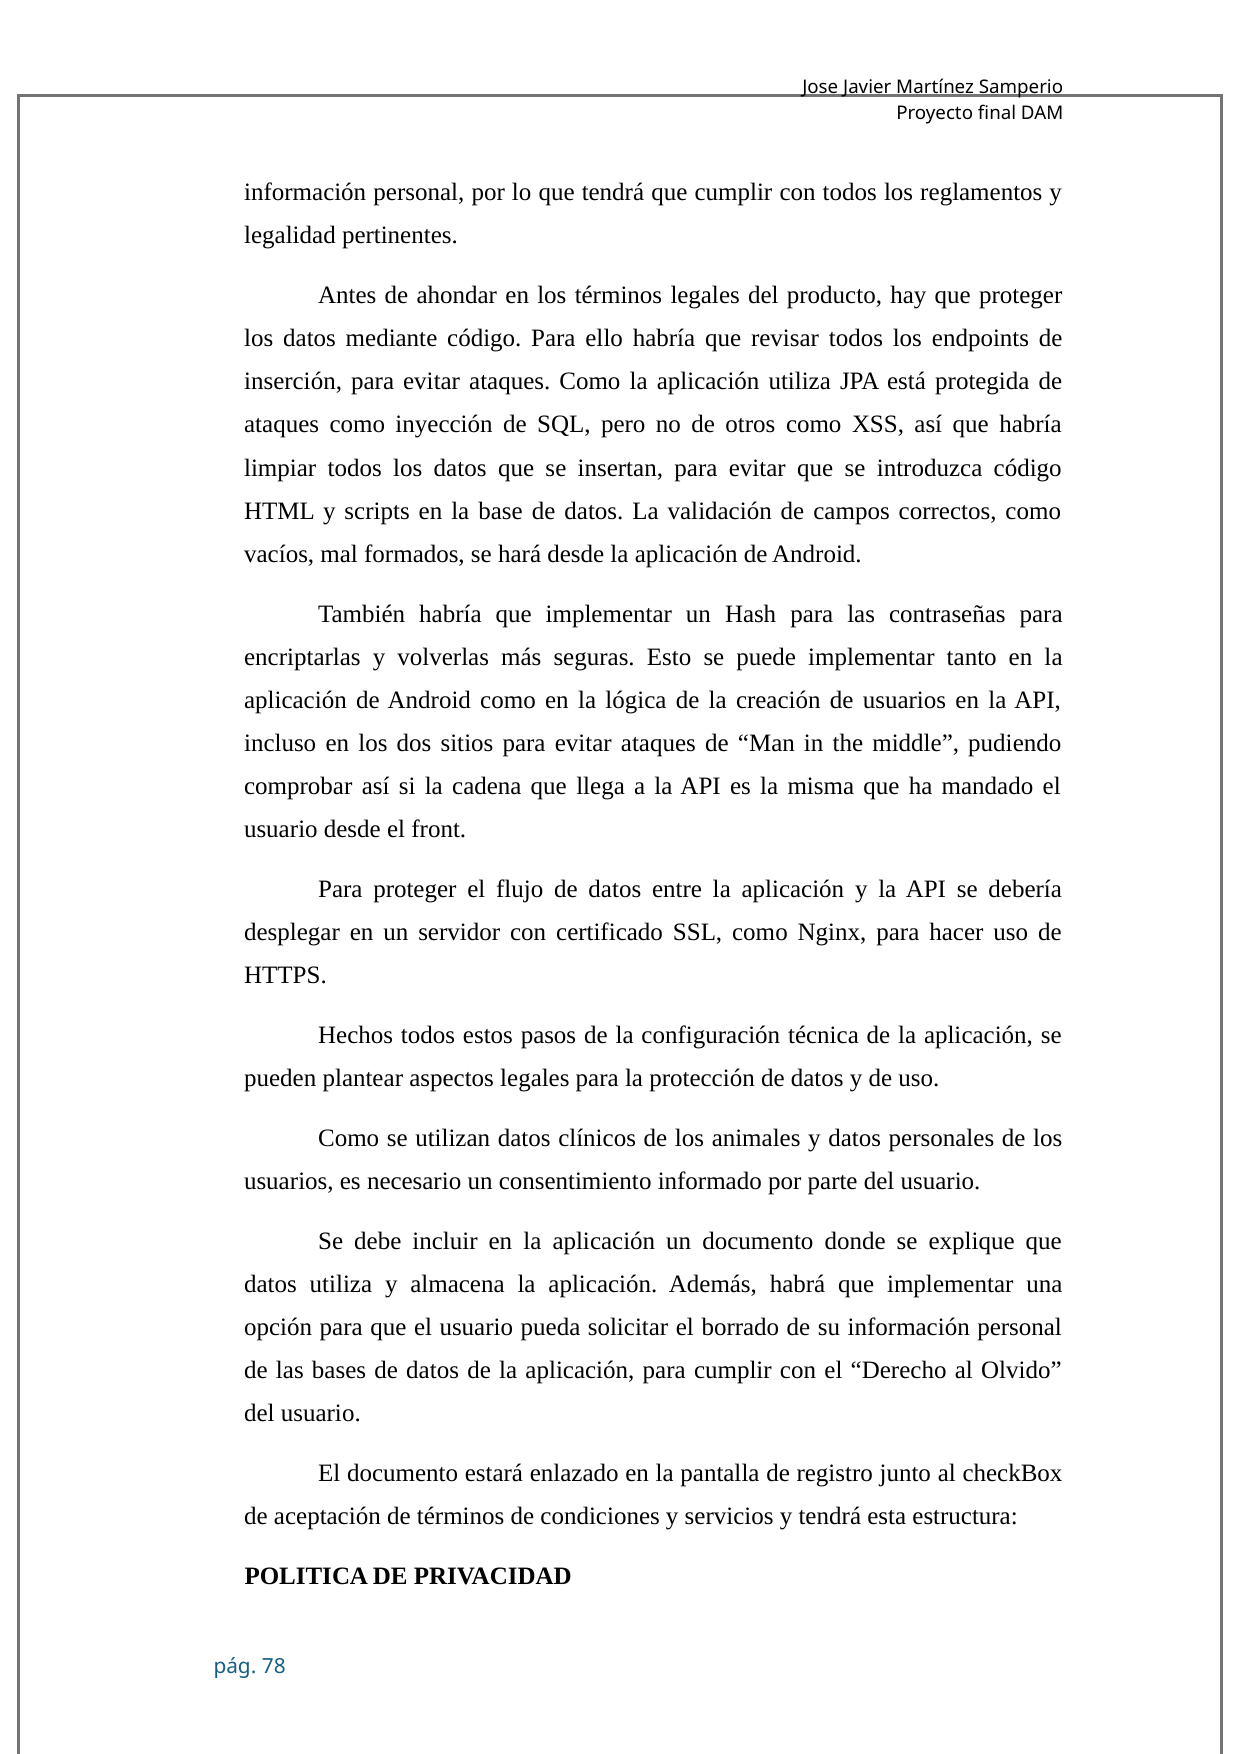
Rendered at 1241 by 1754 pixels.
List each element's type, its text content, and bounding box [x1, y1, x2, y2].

text Hechos todos estos pasos de la configuración técnica de la aplicación, se pueden plantear aspectos legales para la protección de datos y de uso. [244, 1020, 1063, 1092]
text POLITICA DE PRIVACIDAD [244, 1561, 1063, 1590]
text Antes de ahondar en los términos legales del producto, hay que proteger los datos mediante código. Para ello habría que revisar todos los endpoints de inserción, para evitar ataques. Como la aplicación utiliza JPA está protegida de ataques como inyección de SQL, pero no de otros como XSS, así que habría limpiar todos los datos que se insertan, para evitar que se introduzca código HTML y scripts en la base de datos. La validación de campos correctos, como vacíos, mal formados, se hará desde la aplicación de Android. [244, 280, 1063, 568]
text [244, 177, 1063, 249]
text Se debe incluir en la aplicación un documento donde se explique que datos utiliza y almacena la aplicación. Además, habrá que implementar una opción para que el usuario pueda solicitar el borrado de su información personal de las bases de datos de la aplicación, para cumplir con el “Derecho al Olvido” del usuario. [244, 1226, 1063, 1427]
text Para proteger el flujo de datos entre la aplicación y la API se debería desplegar en un servidor con certificado SSL, como Nginx, para hacer uso de HTTPS. [244, 874, 1063, 989]
text También habría que implementar un Hash para las contraseñas para encriptarlas y volverlas más seguras. Esto se puede implementar tanto en la aplicación de Android como en la lógica de la creación de usuarios en la API, incluso en los dos sitios para evitar ataques de “Man in the middle”, pudiendo comprobar así si la cadena que llega a la API es la misma que ha mandado el usuario desde el front. [244, 599, 1063, 843]
text Como se utilizan datos clínicos de los animales y datos personales de los usuarios, es necesario un consentimiento informado por parte del usuario. [244, 1123, 1063, 1195]
text El documento estará enlazado en la pantalla de registro junto al checkBox de aceptación de términos de condiciones y servicios y tendrá esta estructura: [244, 1458, 1063, 1530]
